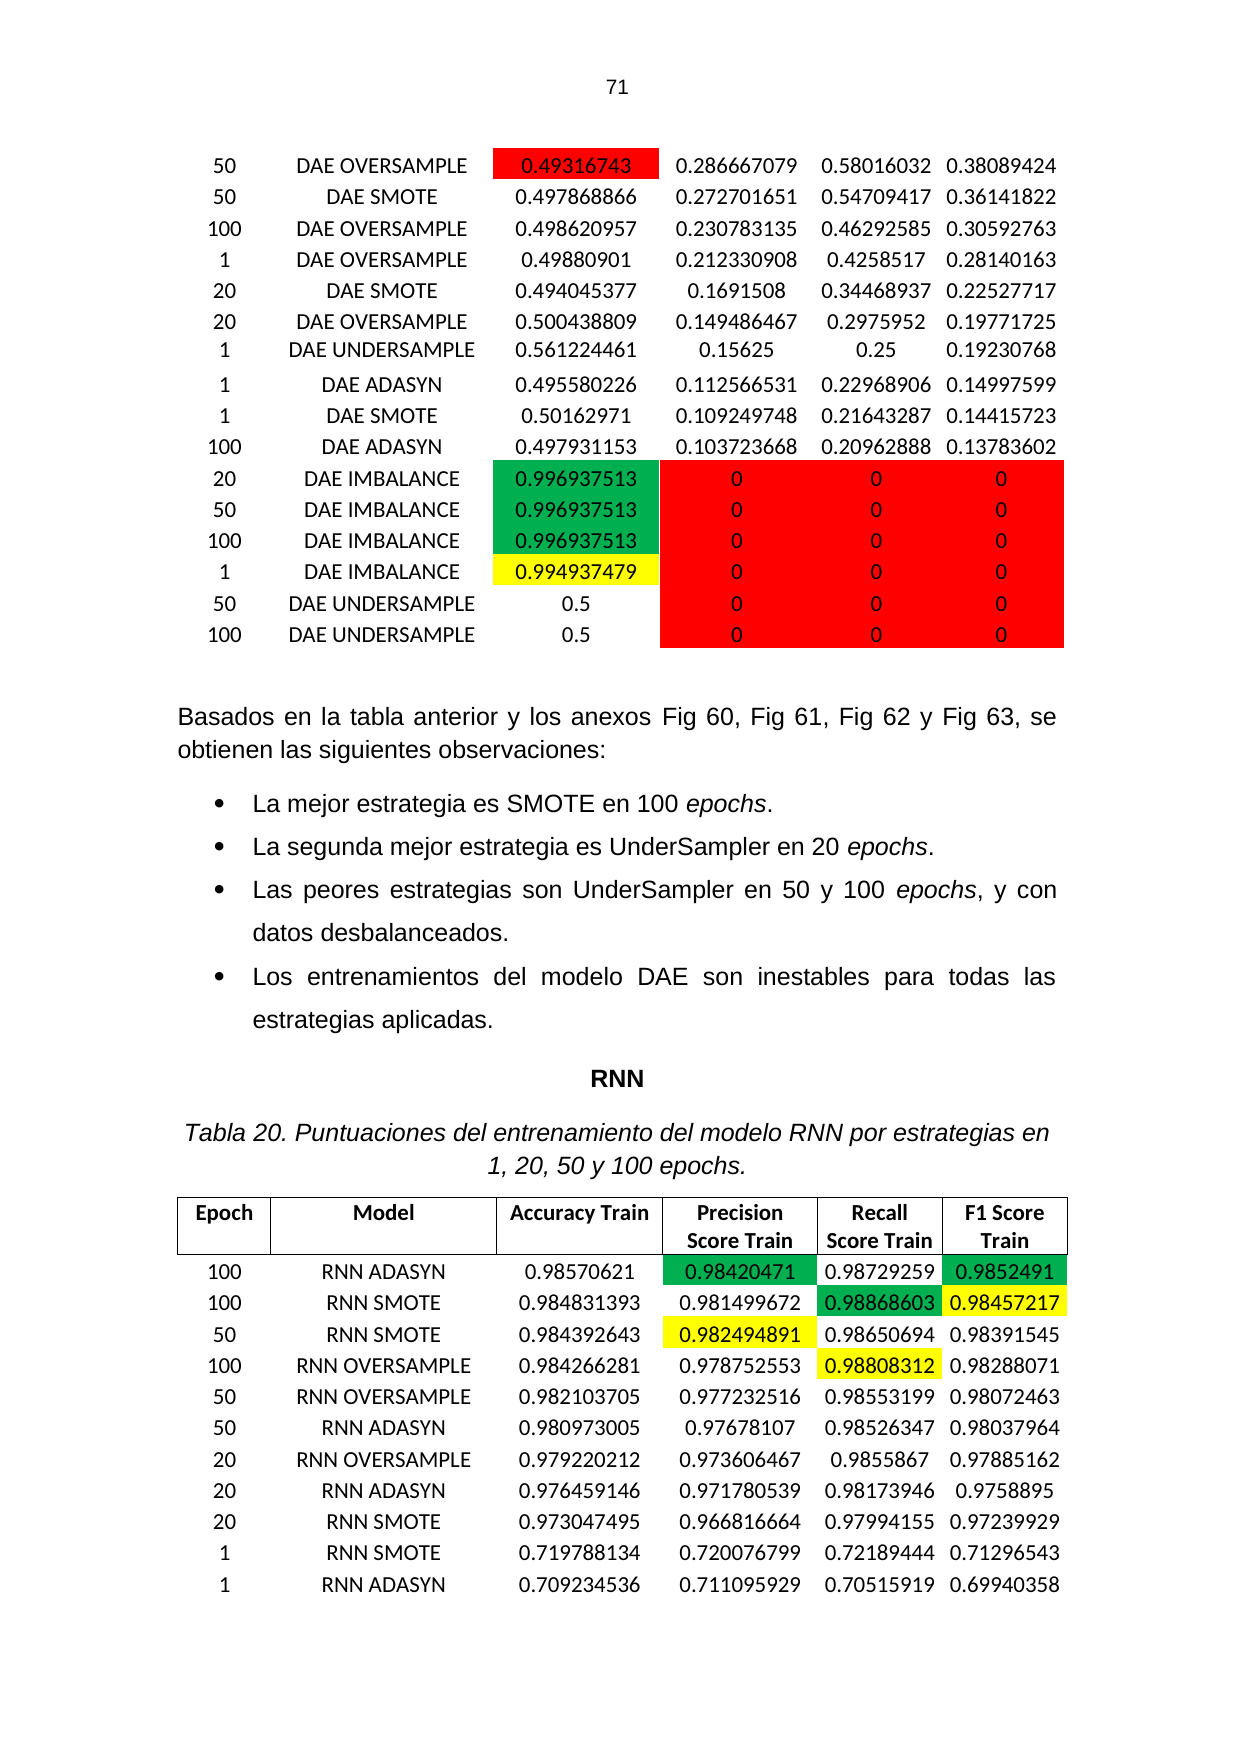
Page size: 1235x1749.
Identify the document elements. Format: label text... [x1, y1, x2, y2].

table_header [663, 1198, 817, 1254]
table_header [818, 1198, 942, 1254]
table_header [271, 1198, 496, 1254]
list La segunda mejor estrategia es UnderSampler en 20 epochs. [215, 832, 1057, 861]
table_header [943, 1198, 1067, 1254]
list Los entrenamientos del modelo DAE son inestables para todas las estrategias aplicadas. [215, 961, 1057, 1033]
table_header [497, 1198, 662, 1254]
list Las peores estrategias son UnderSampler en 50 y 100 epochs, y con datos desbalanceados. [215, 875, 1057, 947]
text RNN [177, 1064, 1057, 1093]
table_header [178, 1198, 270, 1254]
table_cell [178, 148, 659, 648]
text Tabla 20. Puntuaciones del entrenamiento del modelo RNN por estrategias en 1, 20, 50 y 100 epochs. [177, 1118, 1057, 1180]
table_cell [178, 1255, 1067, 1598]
list La mejor estrategia es SMOTE en 100 epochs. [215, 789, 1057, 817]
text Basados en la tabla anterior y los anexos Fig 60, Fig 61, Fig 62 y Fig 63, se obtienen las siguientes observaciones: [177, 702, 1057, 763]
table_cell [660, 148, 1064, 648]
